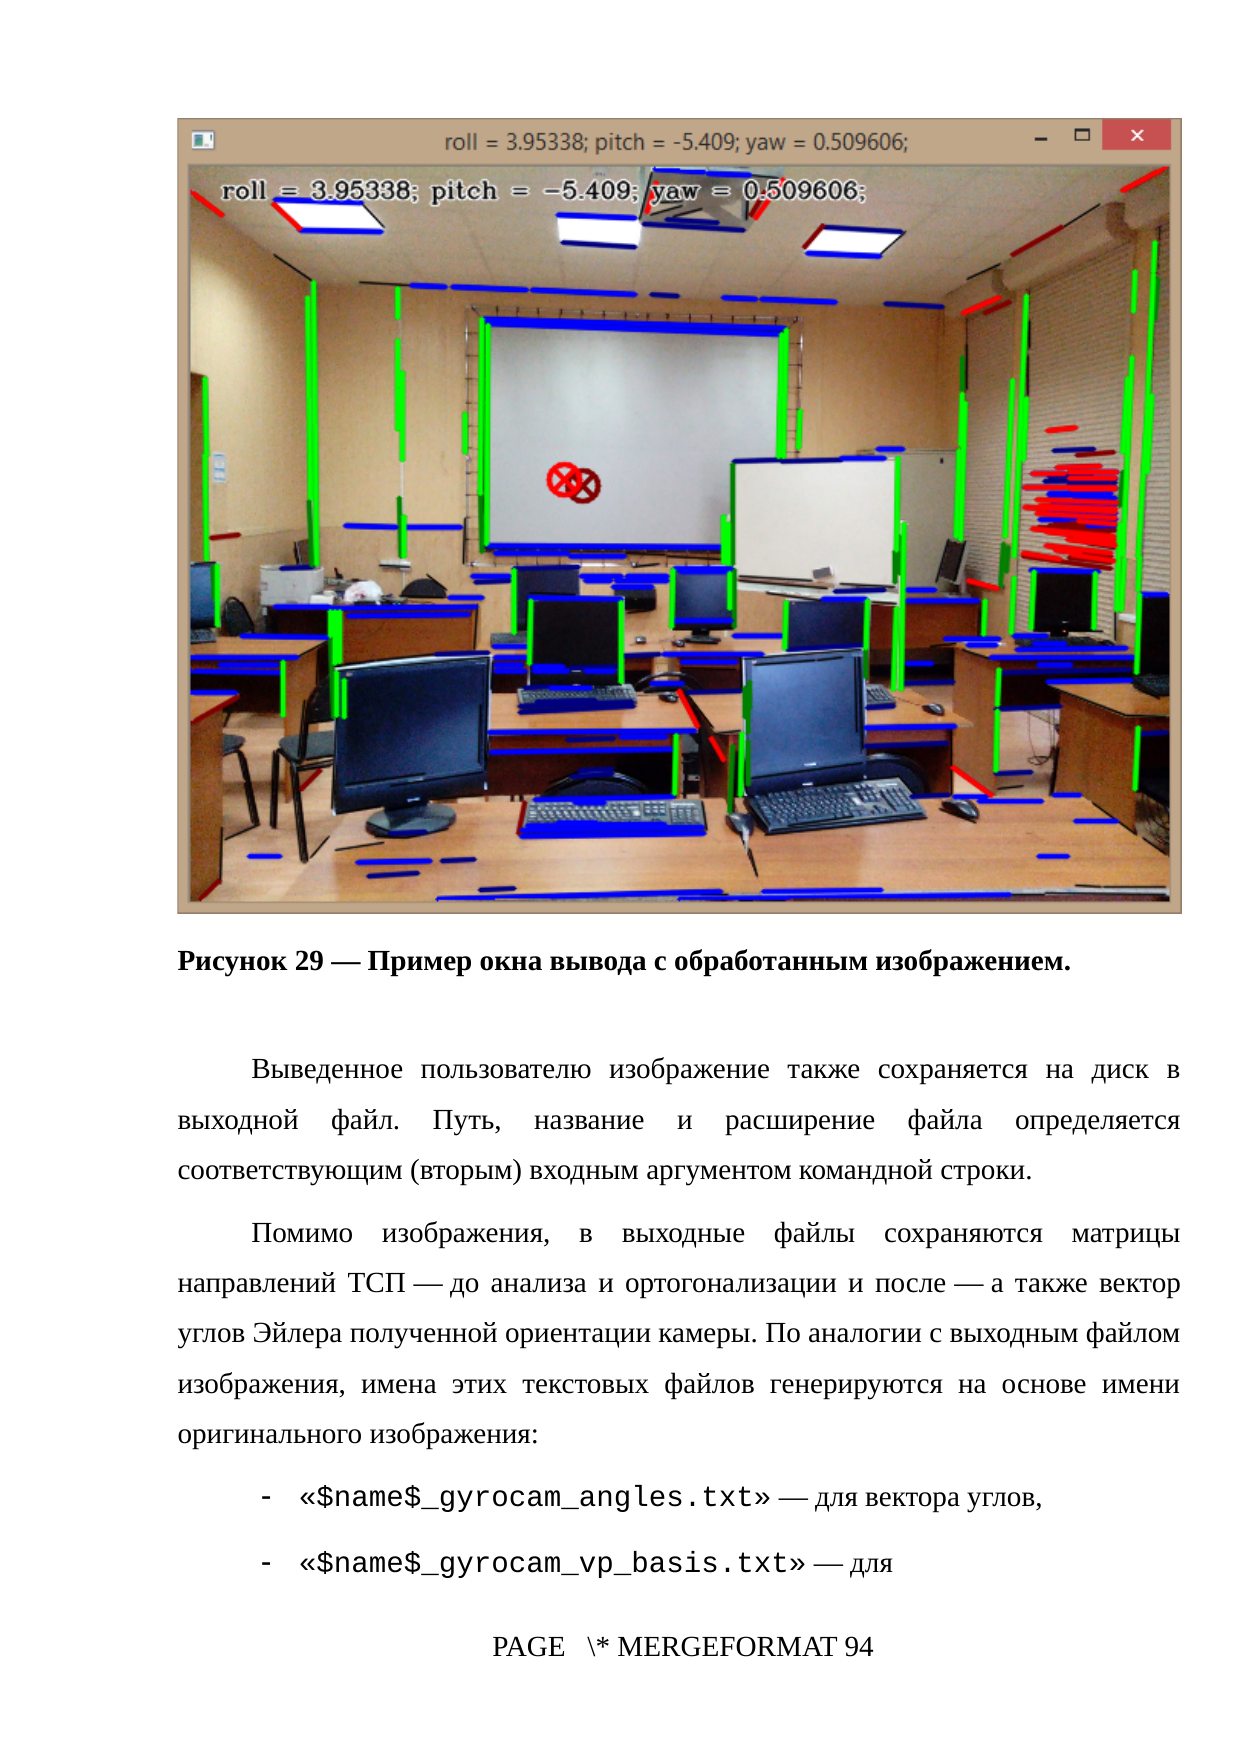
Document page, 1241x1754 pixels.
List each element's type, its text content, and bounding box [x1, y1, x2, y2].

list «$name$_gyrocam_angles.txt» — для вектора углов, [261, 1479, 1181, 1515]
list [261, 1546, 1181, 1582]
picture [177, 118, 1182, 914]
text Помимо изображения, в выходные файлы сохраняются матрицы направлений ТСП — до анализа и ортогонализации и после — а также вектор углов Эйлера полученной ориентации камеры. По аналогии с выходным файлом изображения, имена этих текстовых файлов генерируются на основе имени оригинального изображения: [177, 1215, 1181, 1450]
text Выведенное пользователю изображение также сохраняется на диск в выходной файл. Путь, название и расширение файла определяется соответствующим (вторым) входным аргументом командной строки. [177, 1052, 1181, 1186]
